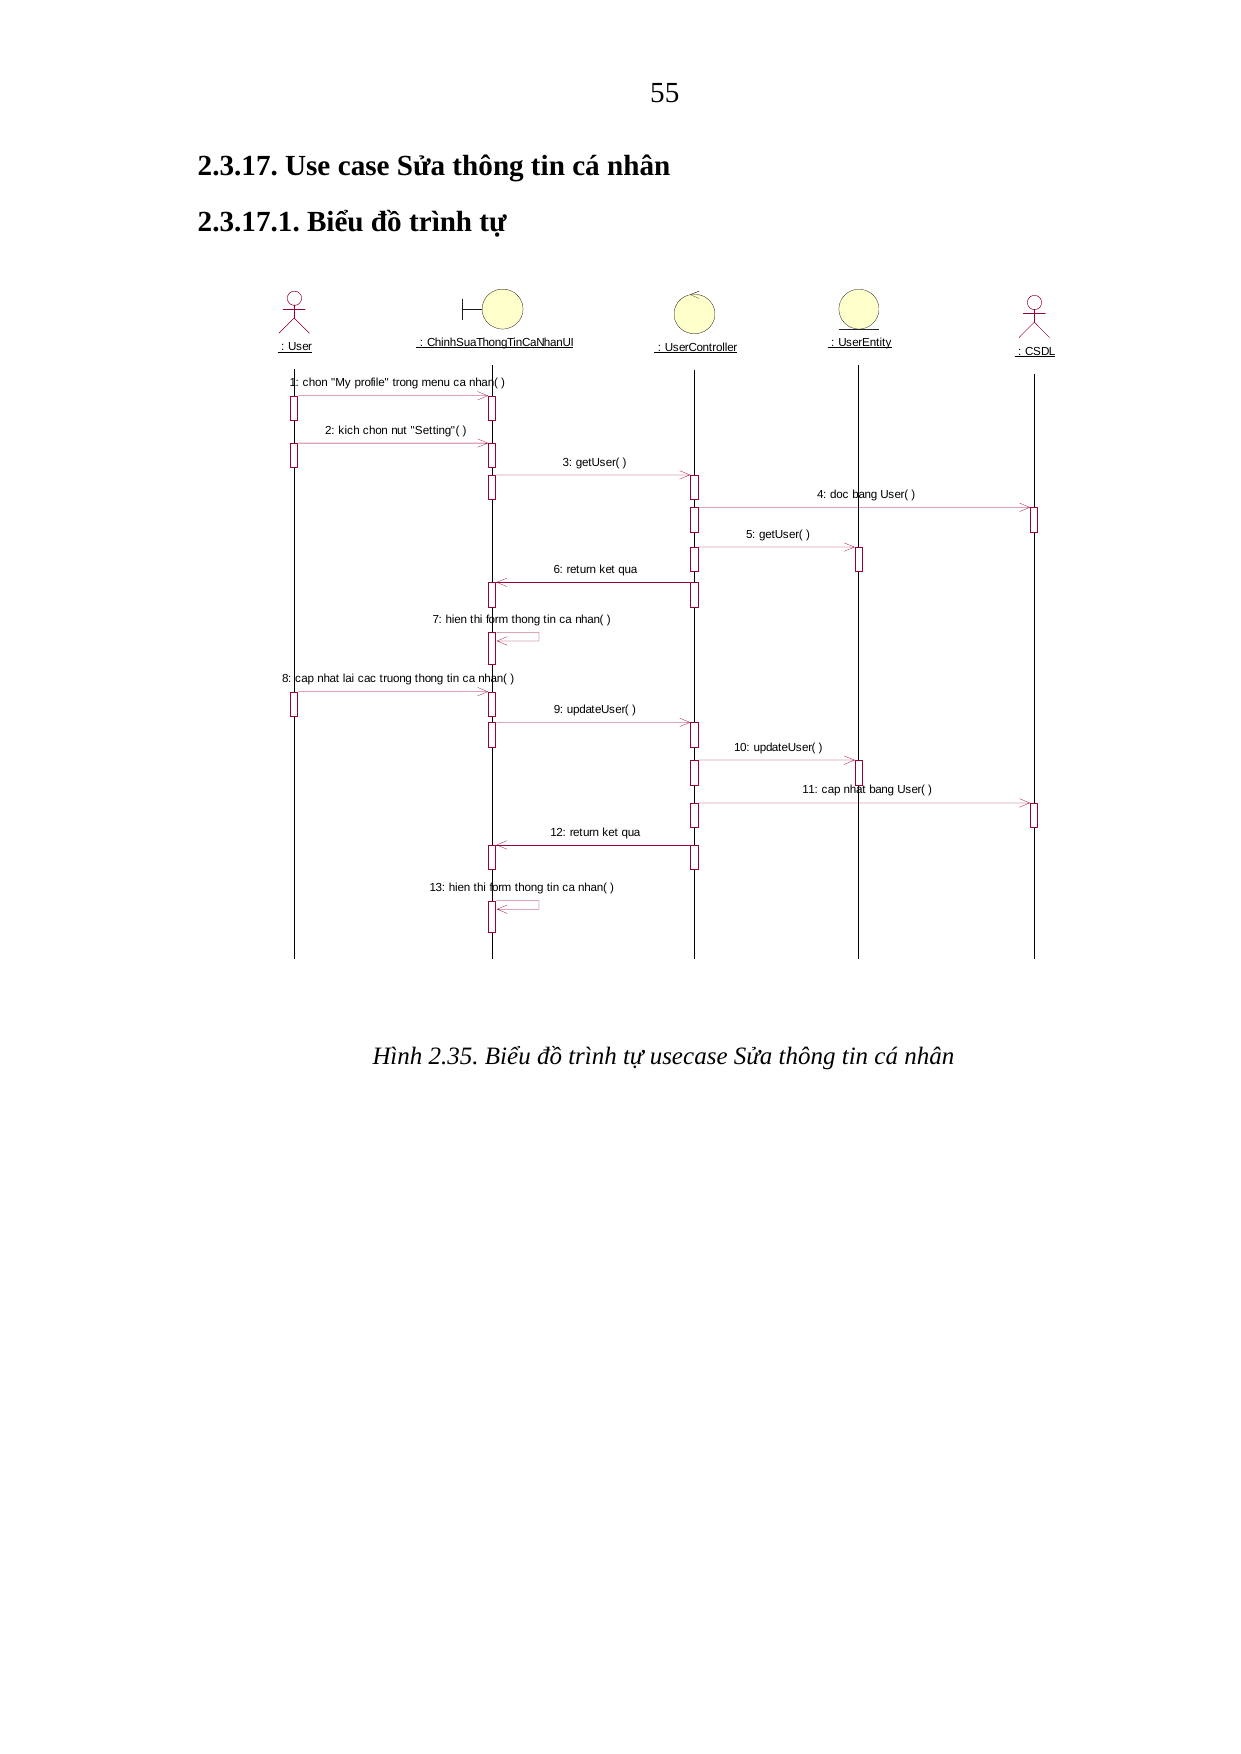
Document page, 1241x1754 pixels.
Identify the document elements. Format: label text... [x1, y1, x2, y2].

text Hình 2.35. Biểu đồ trình tự usecase Sửa thông tin cá nhân [207, 1041, 1122, 1070]
subtitle 2.3.17. Use case Sửa thông tin cá nhân [197, 148, 1122, 181]
subtitle 2.3.17.1. Biểu đồ trình tự [197, 204, 1122, 238]
